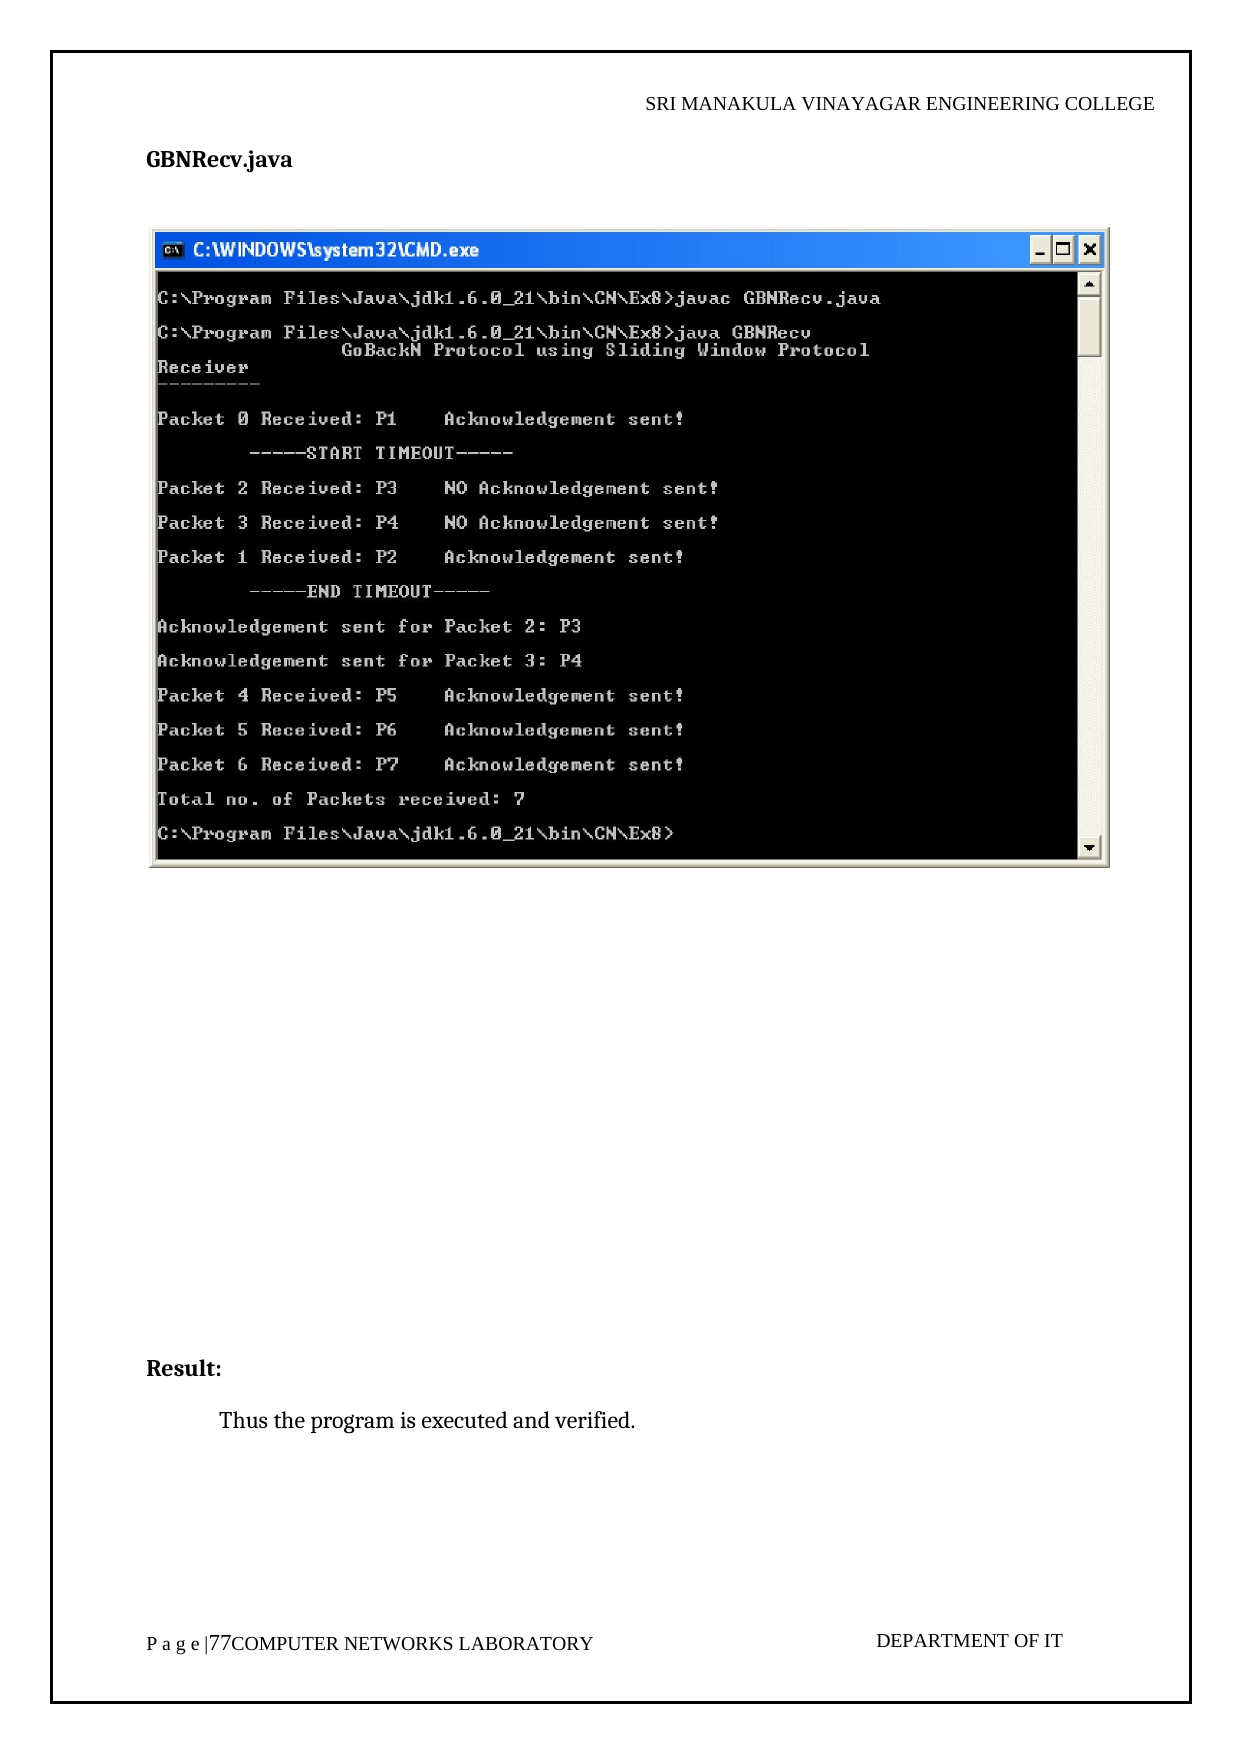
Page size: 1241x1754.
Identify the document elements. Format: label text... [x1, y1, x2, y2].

text Thus the program is executed and verified. [219, 1407, 1189, 1434]
text Result: [146, 1355, 1189, 1382]
text GBNRecv.java [146, 146, 1189, 174]
picture [146, 227, 1110, 868]
